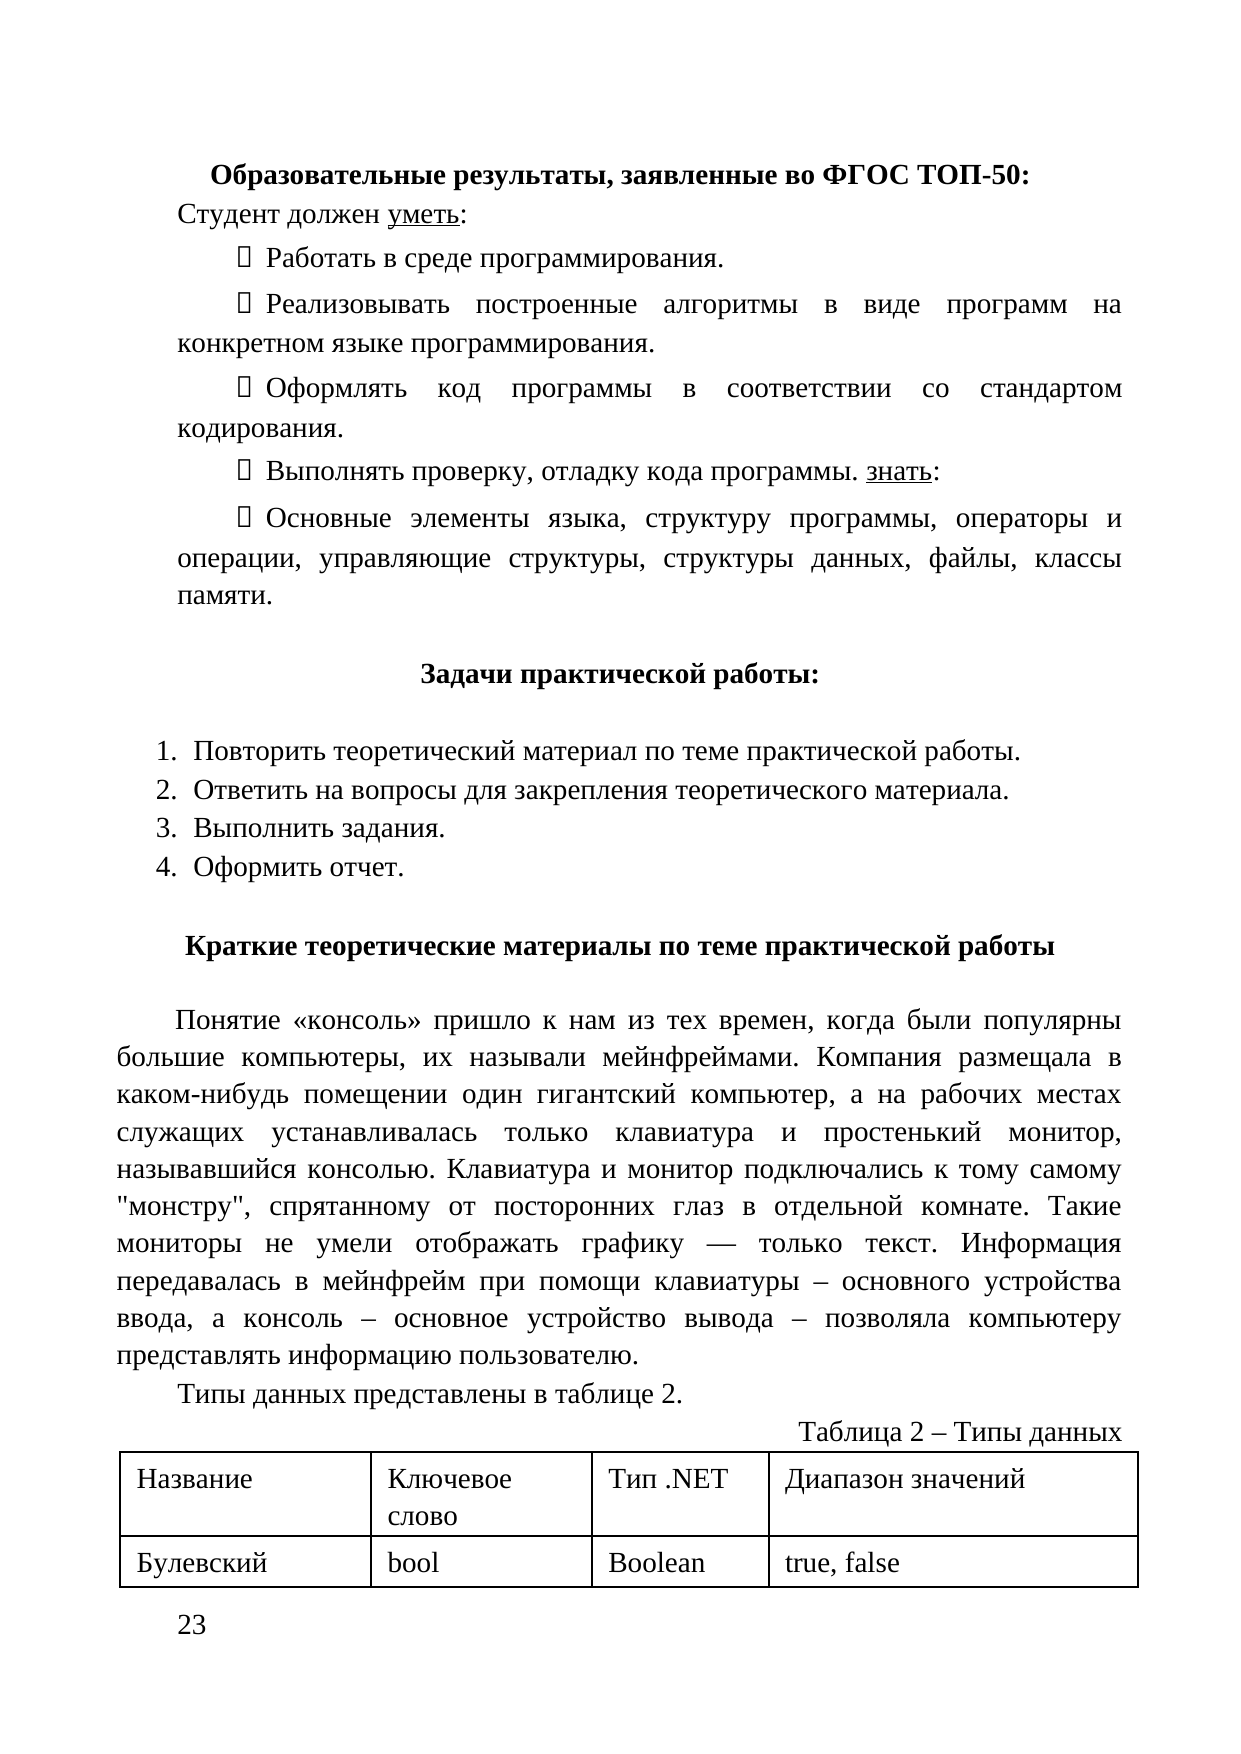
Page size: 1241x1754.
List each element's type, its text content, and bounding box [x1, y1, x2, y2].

table_cell Boolean [593, 1537, 768, 1586]
list Ответить на вопросы для закрепления теоретического материала. [156, 772, 1123, 805]
text Понятие «консоль» пришло к нам из тех времен, когда были популярны большие компьютеры, их называли мейнфреймами. Компания размещала в каком-нибудь помещении один гигантский компьютер, а на рабочих местах служащих устанавливалась только клавиатура и простенький монитор, называвшийся консолью. Клавиатура и монитор подключались к тому самому "монстру", спрятанному от посторонних глаз в отдельной комнате. Такие мониторы не умели отображать графику — только текст. Информация передавалась в мейнфрейм при помощи клавиатуры – основного устройства ввода, а консоль – основное устройство вывода – позволяла компьютеру представлять информацию пользователю. [116, 1002, 1123, 1371]
table_header Диапазон значений [770, 1453, 1137, 1535]
table_header Тип .NET [593, 1453, 768, 1535]
table_cell Булевский [121, 1537, 370, 1586]
list Основные элементы языка, структуру программы, операторы и операции, управляющие структуры, структуры данных, файлы, классы памяти. [177, 497, 1123, 611]
text Типы данных представлены в таблице 2. [177, 1376, 1123, 1409]
list Оформлять код программы в соответствии со стандартом кодирования. [177, 367, 1123, 443]
table_header Название [121, 1453, 370, 1535]
table_cell bool [372, 1537, 591, 1586]
list Реализовывать построенные алгоритмы в виде программ на конкретном языке программирования. [177, 282, 1123, 359]
list Выполнить задания. [156, 811, 1123, 844]
text Краткие теоретические материалы по теме практической работы [126, 928, 1114, 961]
text Задачи практической работы: [126, 656, 1114, 689]
text Таблица 2 – Типы данных [118, 1414, 1122, 1448]
text Студент должен уметь: [177, 196, 1123, 229]
table_header Ключевое слово [372, 1453, 591, 1535]
table_cell true, false [770, 1537, 1137, 1586]
list Работать в среде программирования. [177, 237, 1123, 276]
list Оформить отчет. [156, 849, 1123, 883]
list Выполнять проверку, отладку кода программы. знать: [177, 449, 1123, 488]
list Повторить теоретический материал по теме практической работы. [156, 733, 1123, 767]
text Образовательные результаты, заявленные во ФГОС ТОП-50: [126, 157, 1114, 191]
